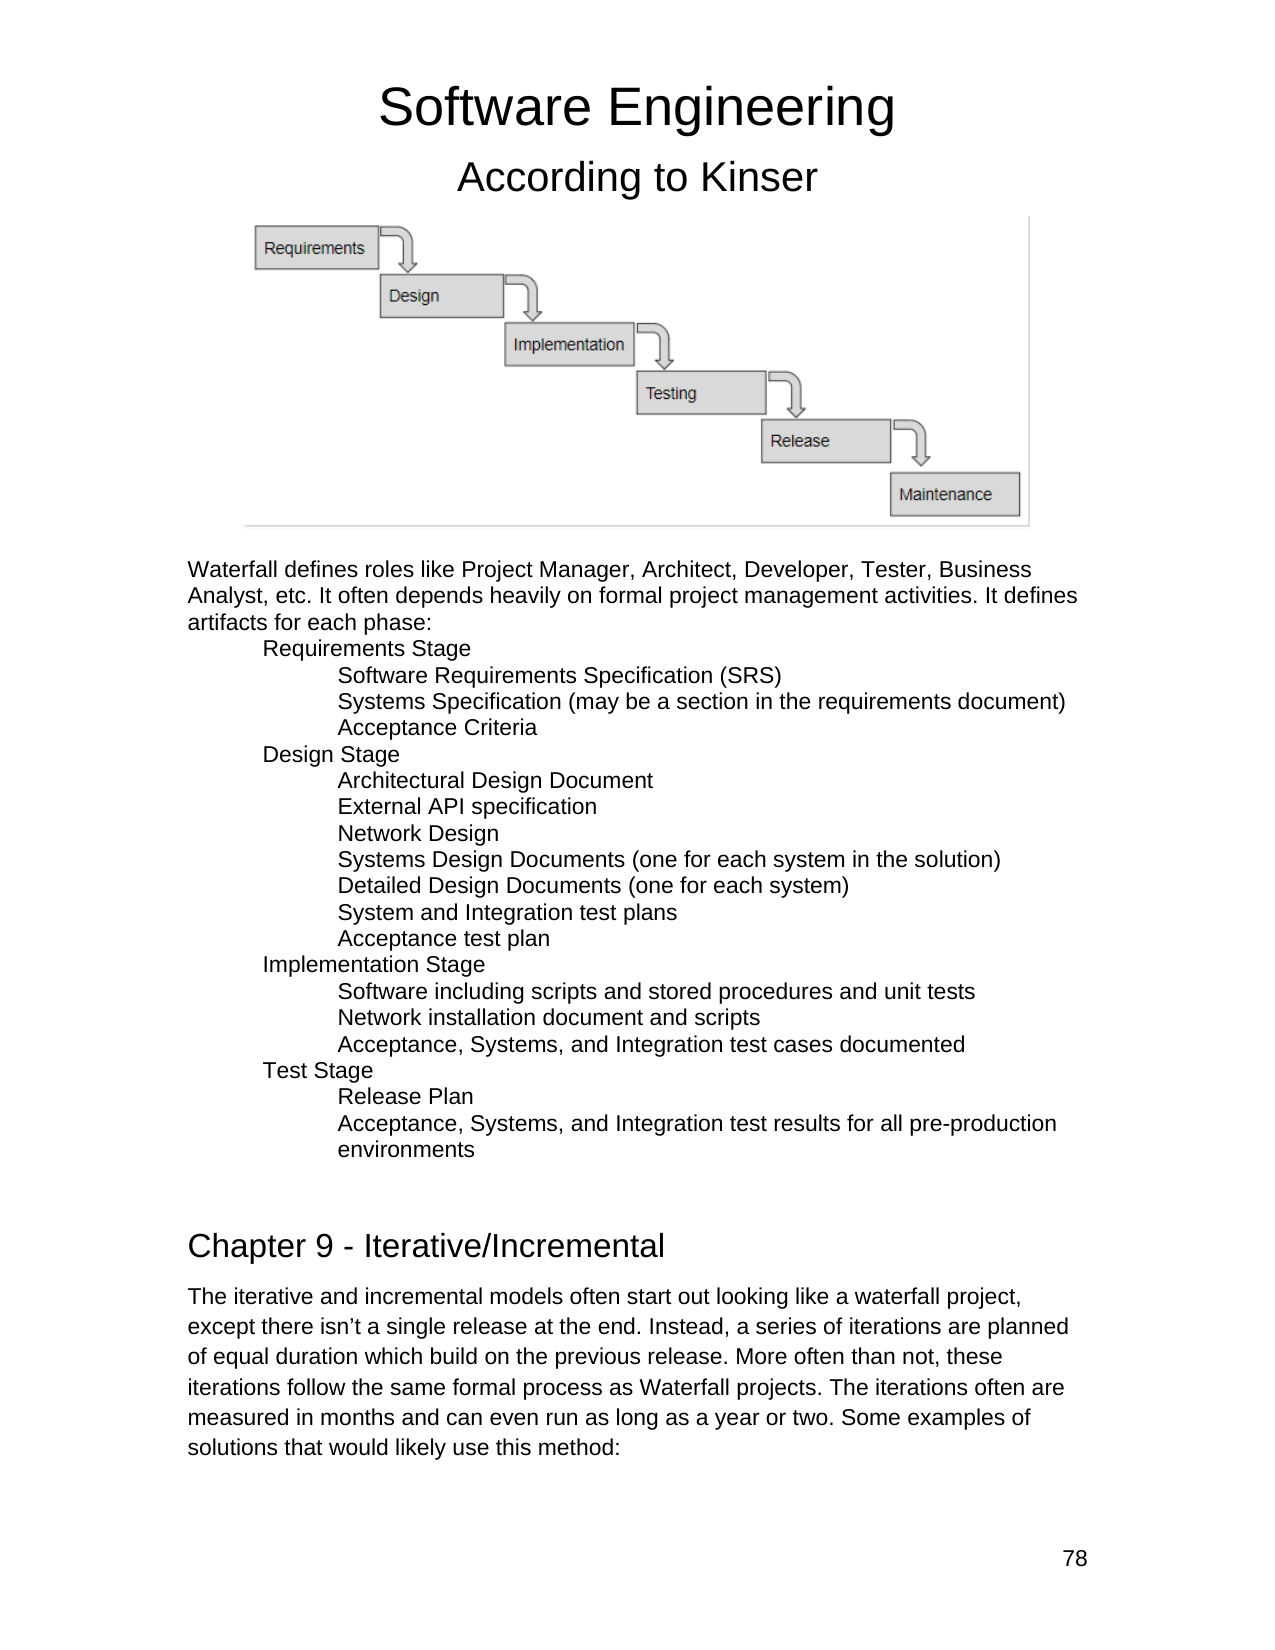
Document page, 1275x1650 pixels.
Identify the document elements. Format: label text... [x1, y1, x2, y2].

text The iterative and incremental models often start out looking like a waterfall project, except there isn’t a single release at the end. Instead, a series of iterations are planned of equal duration which build on the previous release. More often than not, these iterations follow the same formal process as Waterfall projects. The iterations often are measured in months and can even run as long as a year or two. Some examples of solutions that would likely use this method: [187, 1283, 1087, 1460]
text Release Plan [337, 1083, 1087, 1109]
text System and Integration test plans [337, 899, 1087, 925]
text Network Design [337, 820, 1087, 846]
text Architectural Design Document [337, 767, 1087, 793]
text Software Requirements Specification (SRS) [337, 662, 1087, 688]
text External API specification [337, 793, 1087, 820]
text Design Stage [262, 741, 1087, 767]
text Implementation Stage [262, 951, 1087, 978]
text Acceptance test plan [337, 925, 1087, 951]
text Test Stage [262, 1057, 1087, 1083]
text Waterfall defines roles like Project Manager, Architect, Developer, Tester, Business Analyst, etc. It often depends heavily on formal project management activities. It defines artifacts for each phase: [187, 556, 1087, 635]
text Systems Design Documents (one for each system in the solution) [337, 846, 1087, 872]
text Software including scripts and stored procedures and unit tests [337, 978, 1087, 1004]
text Systems Specification (may be a section in the requirements document) [337, 688, 1087, 714]
text Acceptance, Systems, and Integration test cases documented [337, 1031, 1087, 1057]
text Detailed Design Documents (one for each system) [337, 872, 1087, 899]
picture [244, 216, 1031, 530]
subtitle Chapter 9 - Iterative/Incremental [187, 1226, 1087, 1264]
text Network installation document and scripts [337, 1004, 1087, 1031]
text Acceptance Criteria [337, 714, 1087, 741]
text Requirements Stage [262, 635, 1087, 662]
text Acceptance, Systems, and Integration test results for all pre-production environments [337, 1109, 1087, 1162]
